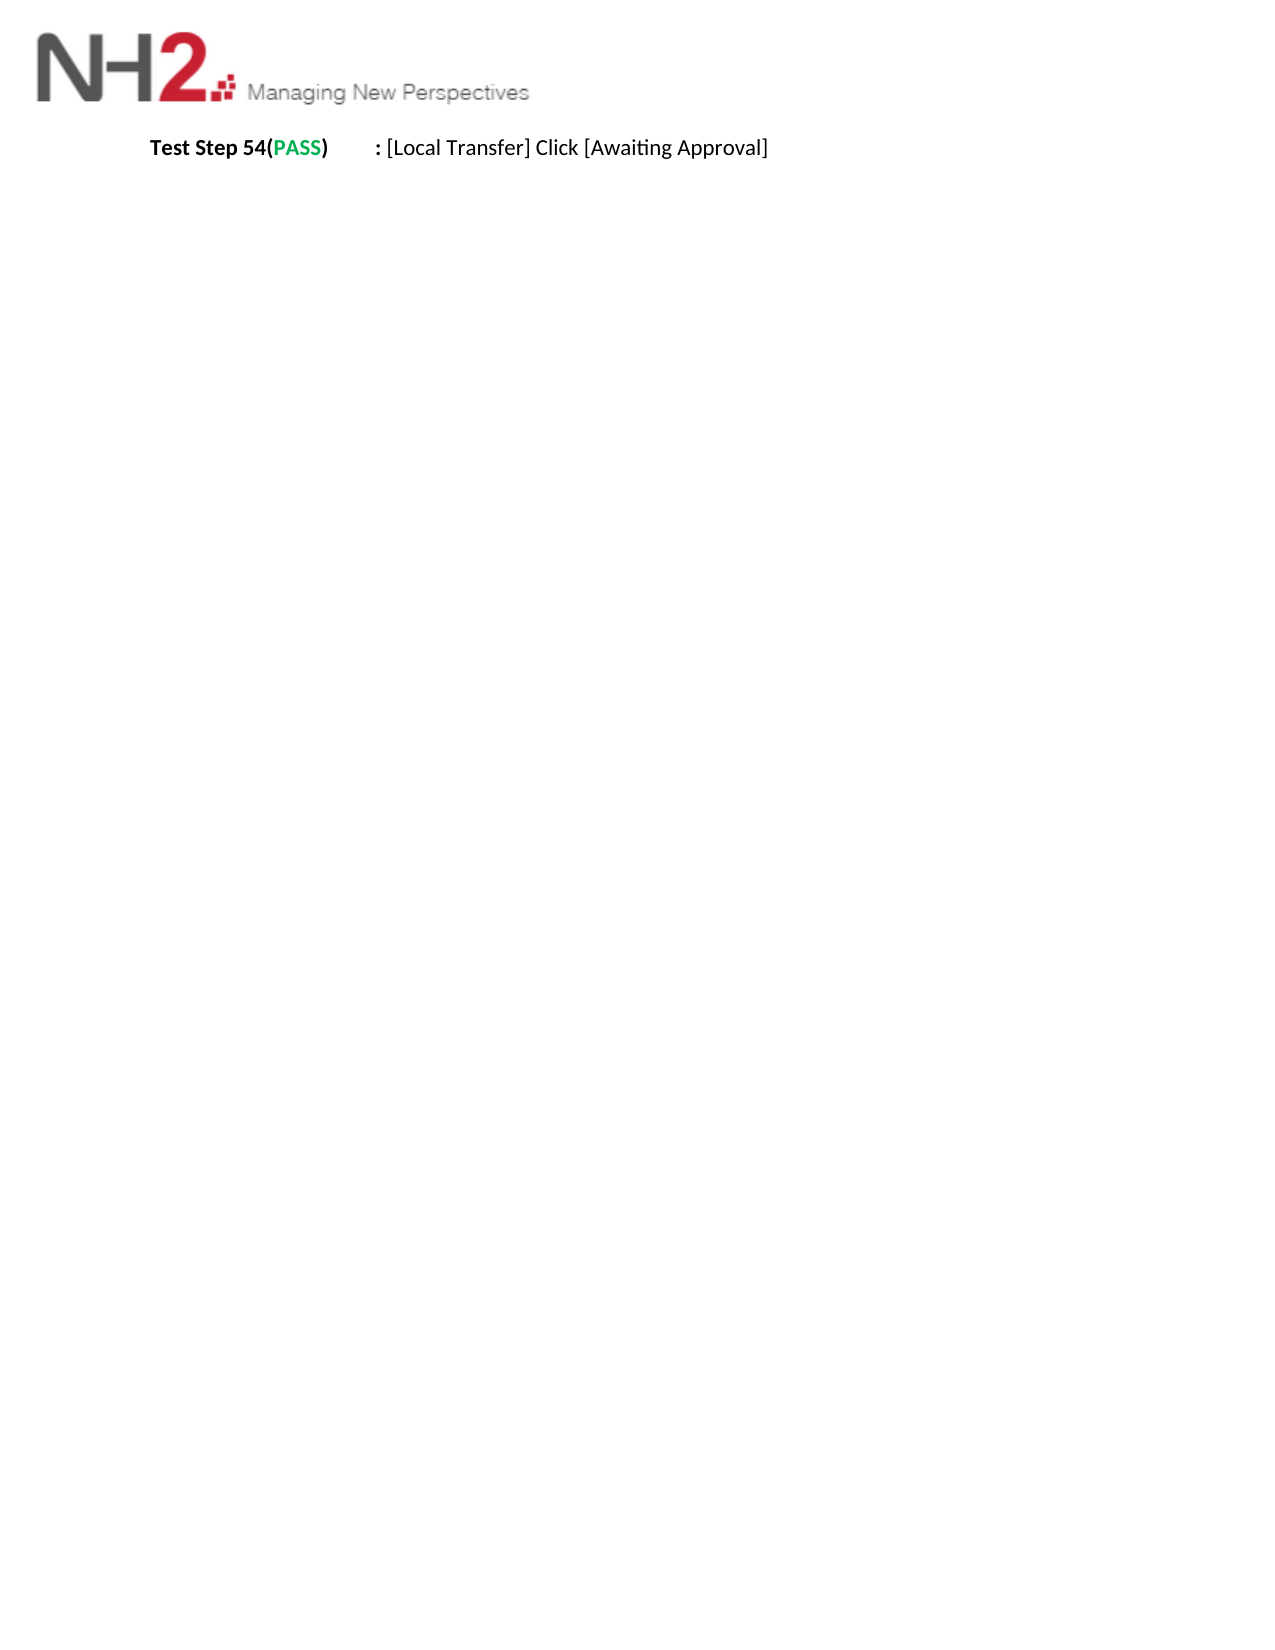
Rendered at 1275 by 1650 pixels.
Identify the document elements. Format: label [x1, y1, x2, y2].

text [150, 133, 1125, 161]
picture [26, 23, 540, 111]
